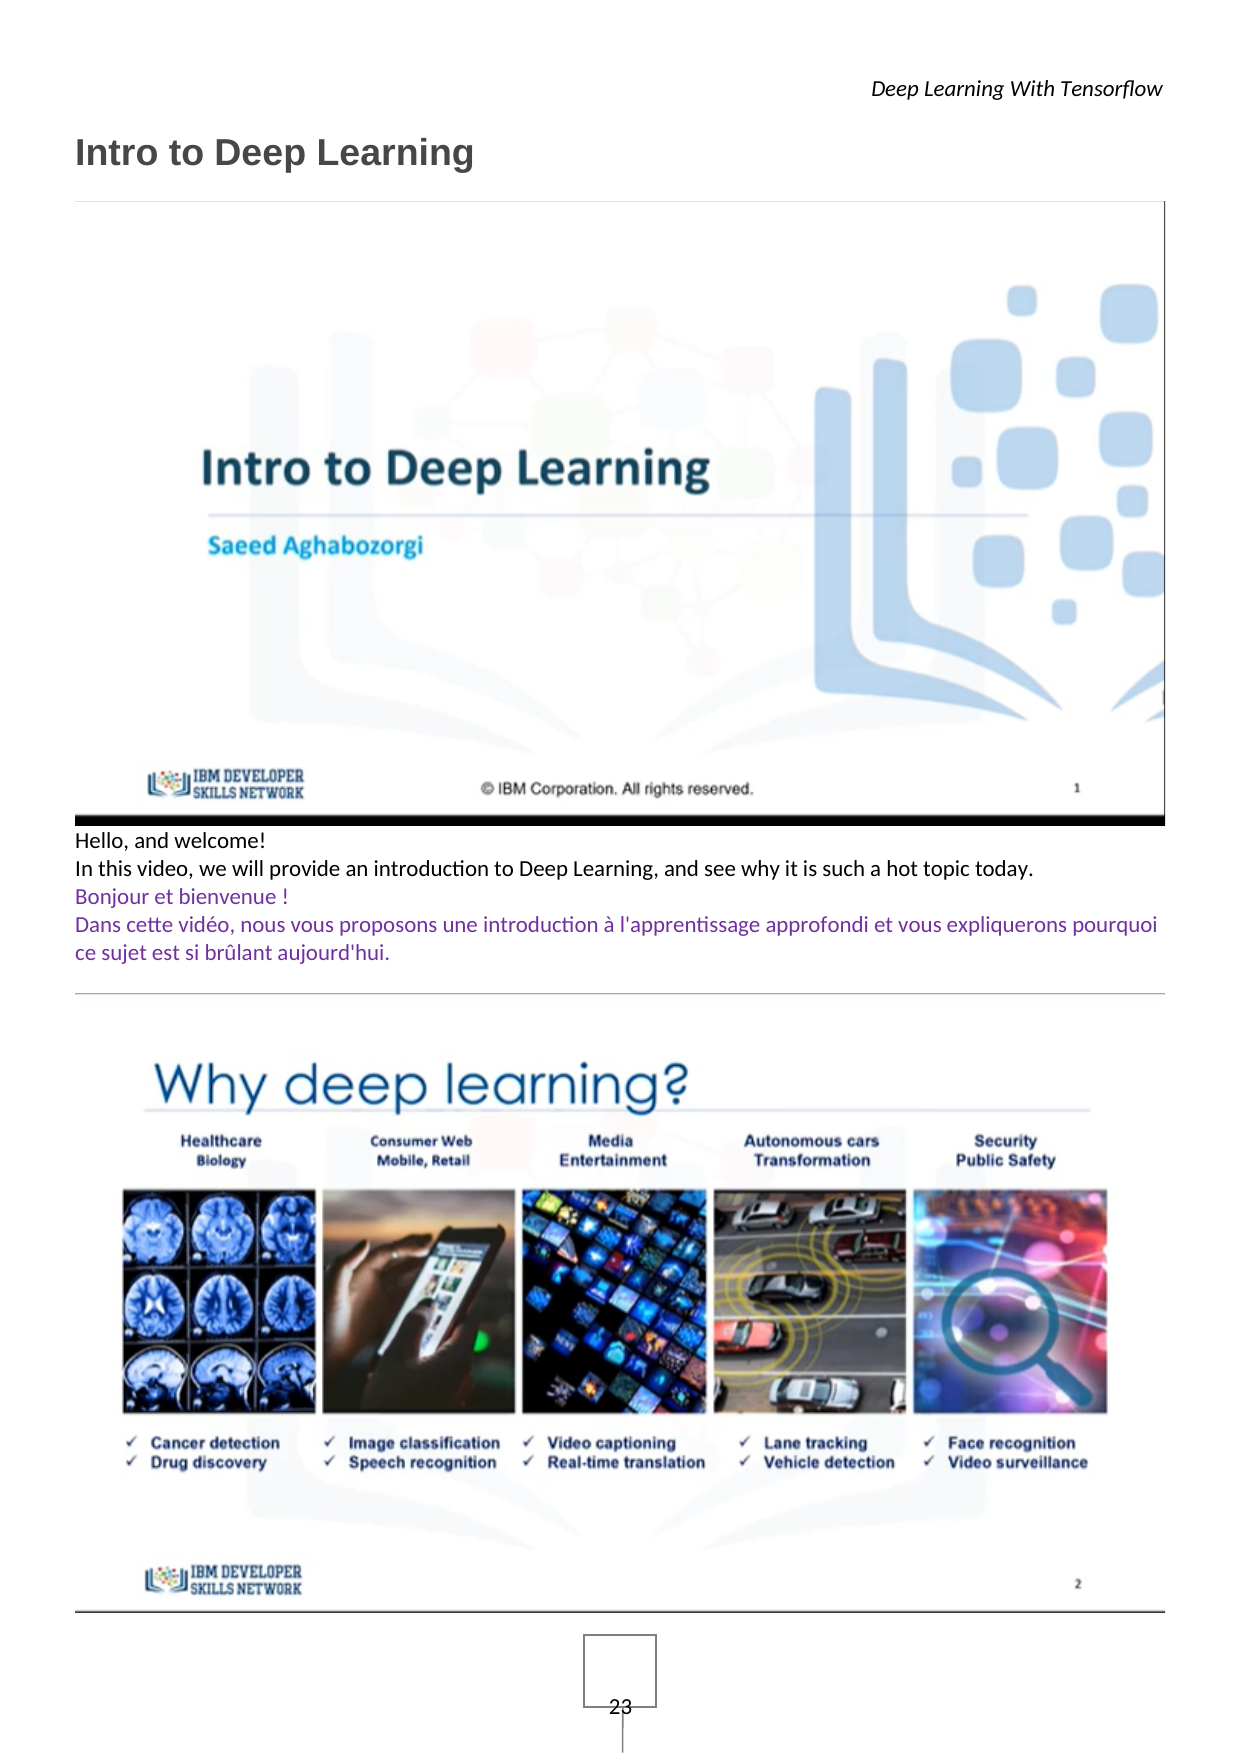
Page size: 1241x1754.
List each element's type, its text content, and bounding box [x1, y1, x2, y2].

picture [75, 201, 1166, 826]
text Hello, and welcome! [75, 826, 1165, 854]
subtitle Intro to Deep Learning [75, 130, 1165, 173]
text Bonjour et bienvenue ! [75, 882, 1165, 910]
text Dans cette vidéo, nous vous proposons une introduction à l'apprentissage approfondi et vous expliquerons pourquoi ce sujet est si brûlant aujourd'hui. [75, 910, 1165, 966]
picture [75, 993, 1166, 1613]
text In this video, we will provide an introduction to Deep Learning, and see why it is such a hot topic today. [75, 854, 1165, 882]
